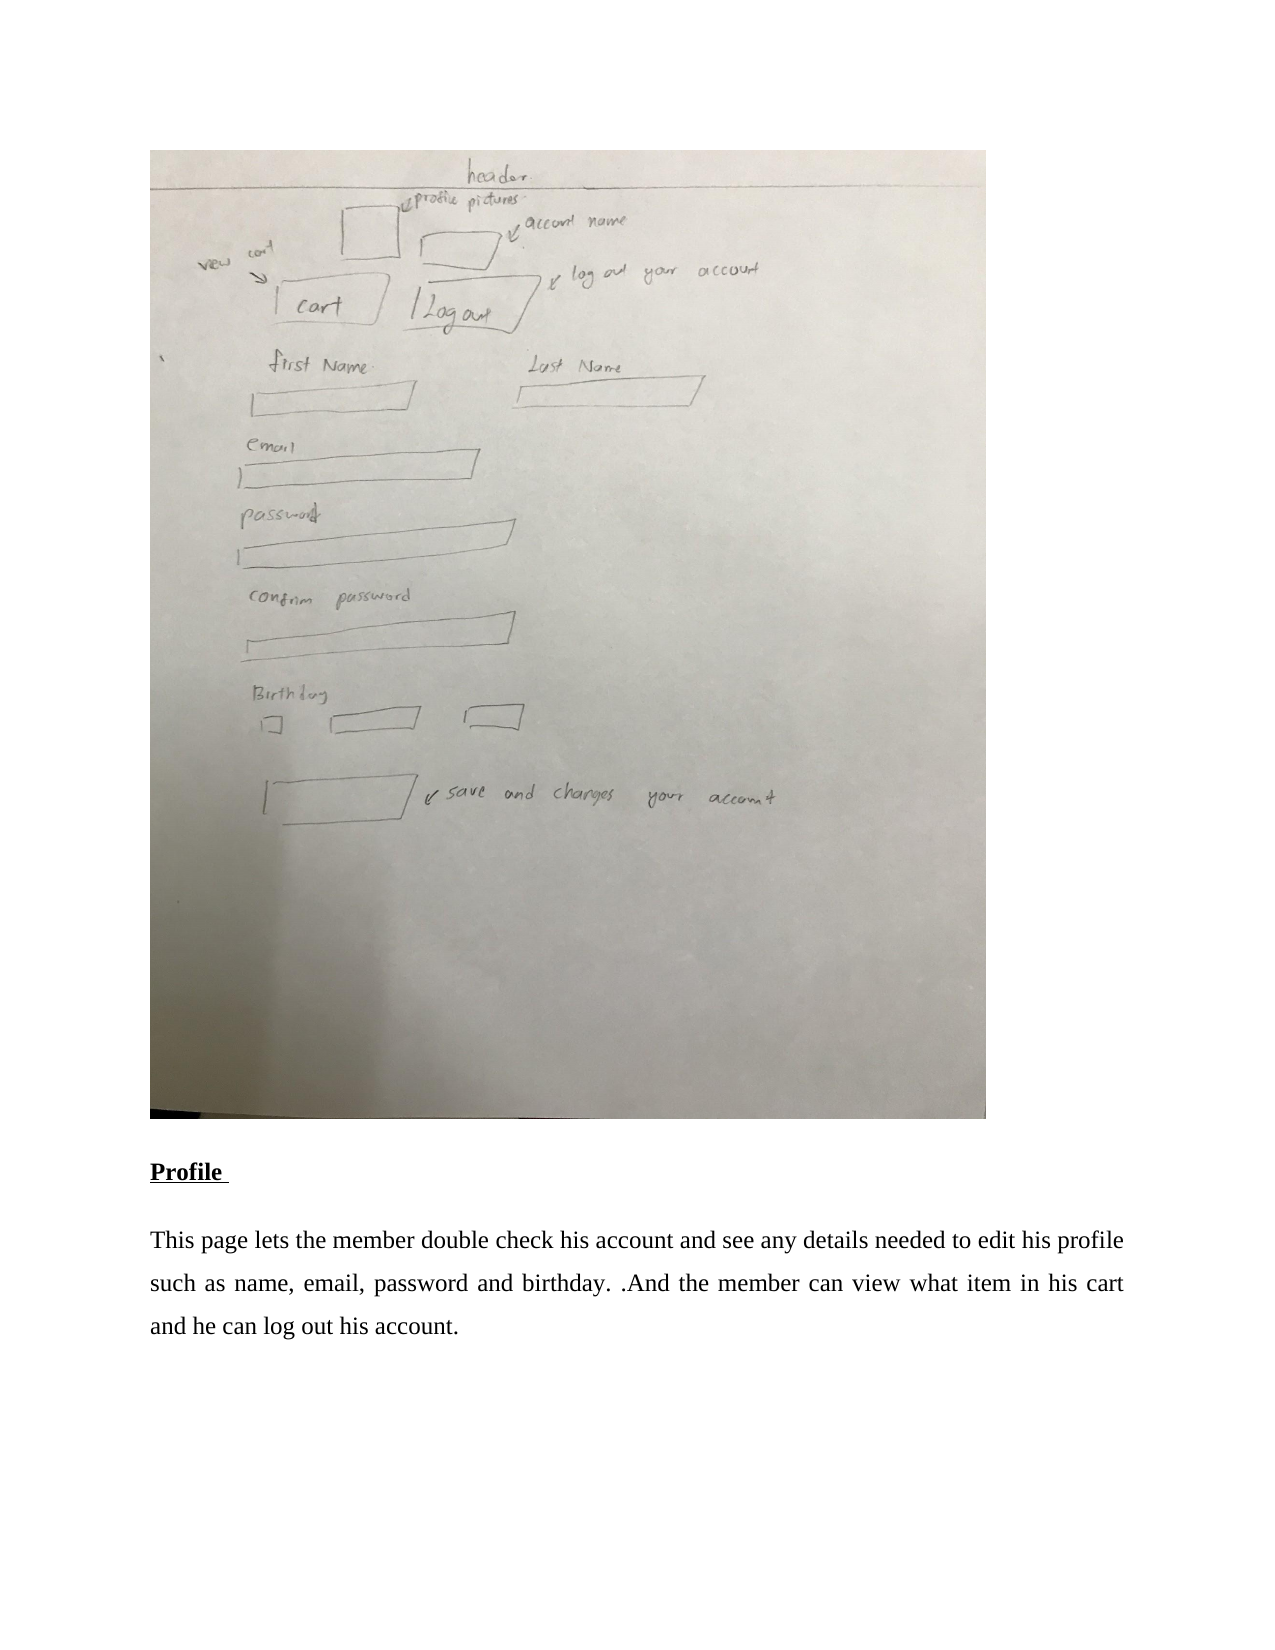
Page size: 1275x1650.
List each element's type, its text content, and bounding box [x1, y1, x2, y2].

picture [150, 150, 986, 1119]
text Profile [150, 1157, 1125, 1186]
text This page lets the member double check his account and see any details needed to edit his profile such as name, email, password and birthday. .And the member can view what item in his cart and he can log out his account. [150, 1225, 1125, 1340]
